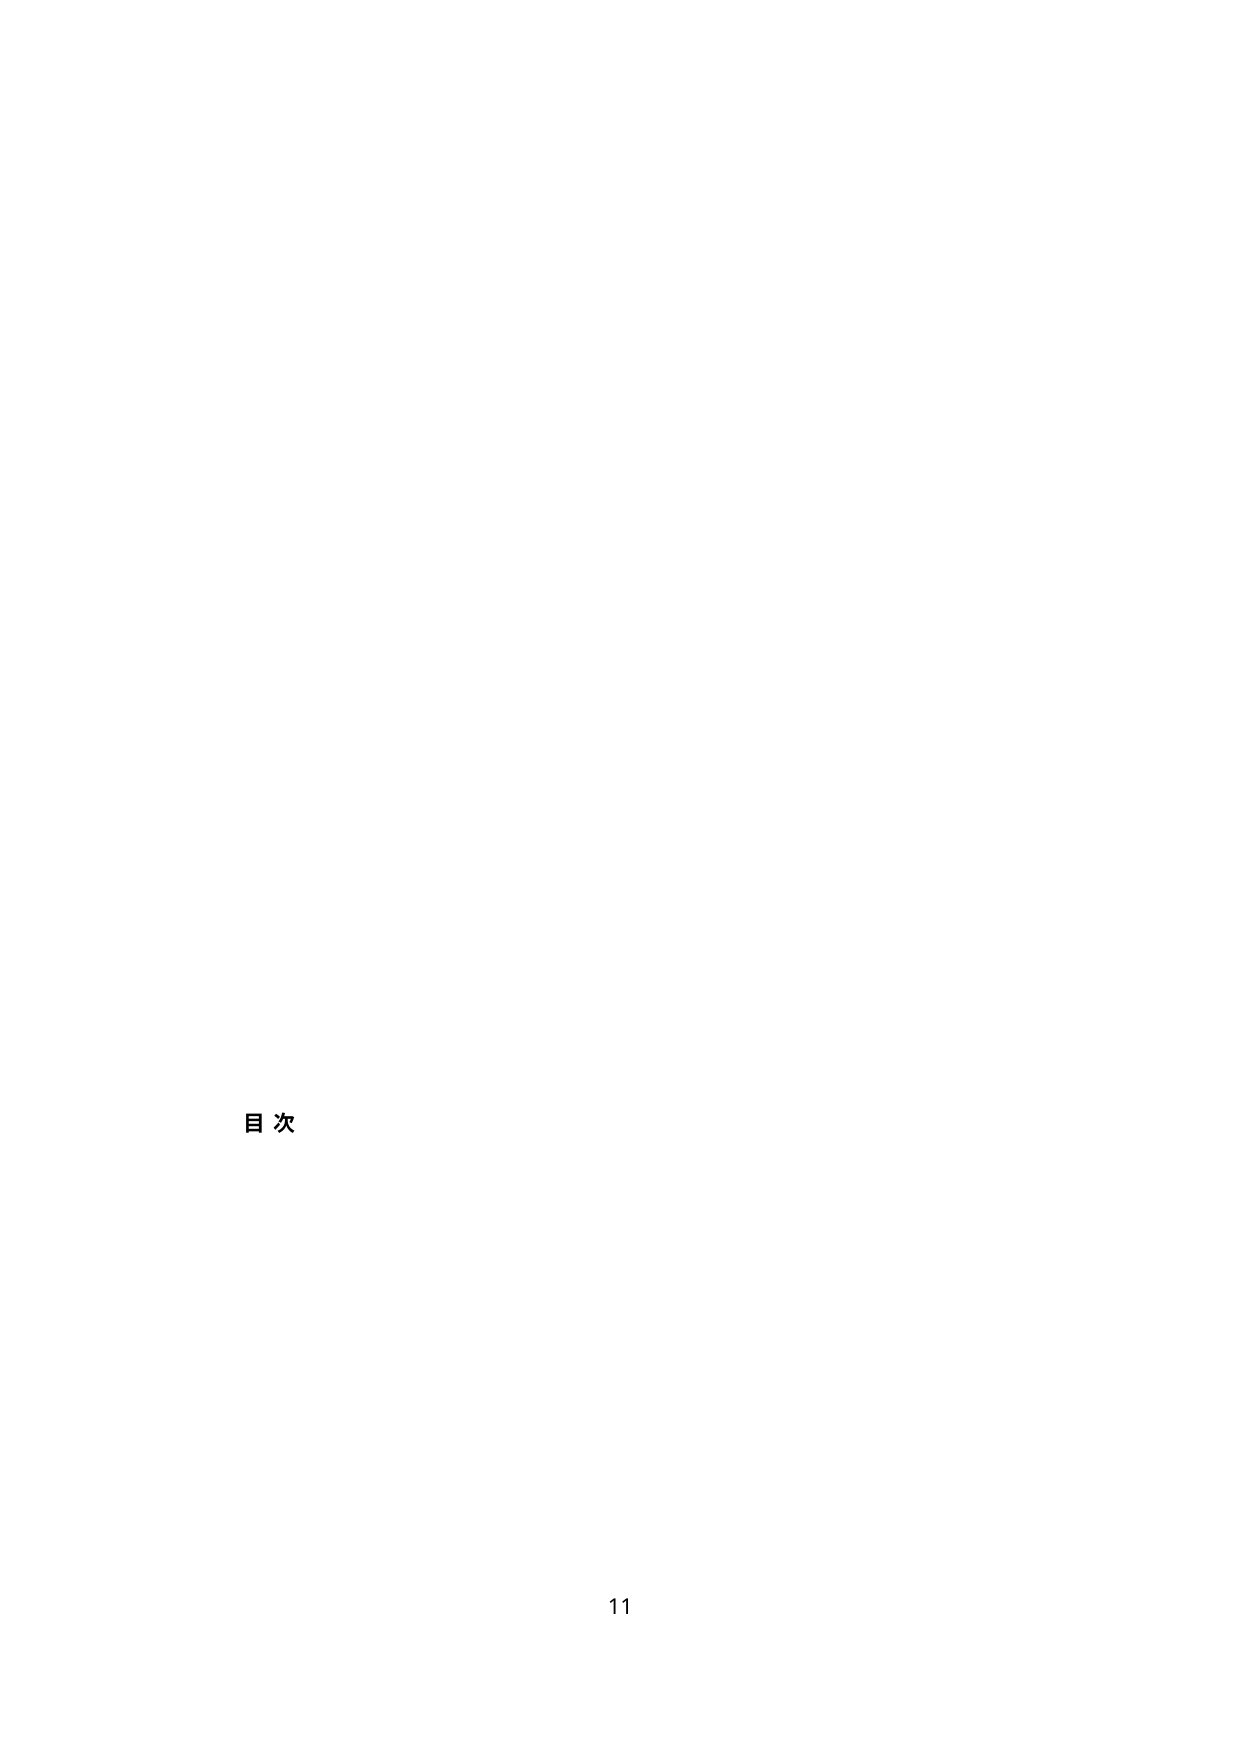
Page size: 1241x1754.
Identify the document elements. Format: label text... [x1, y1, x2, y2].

text 目次 [153, 1098, 1087, 1146]
